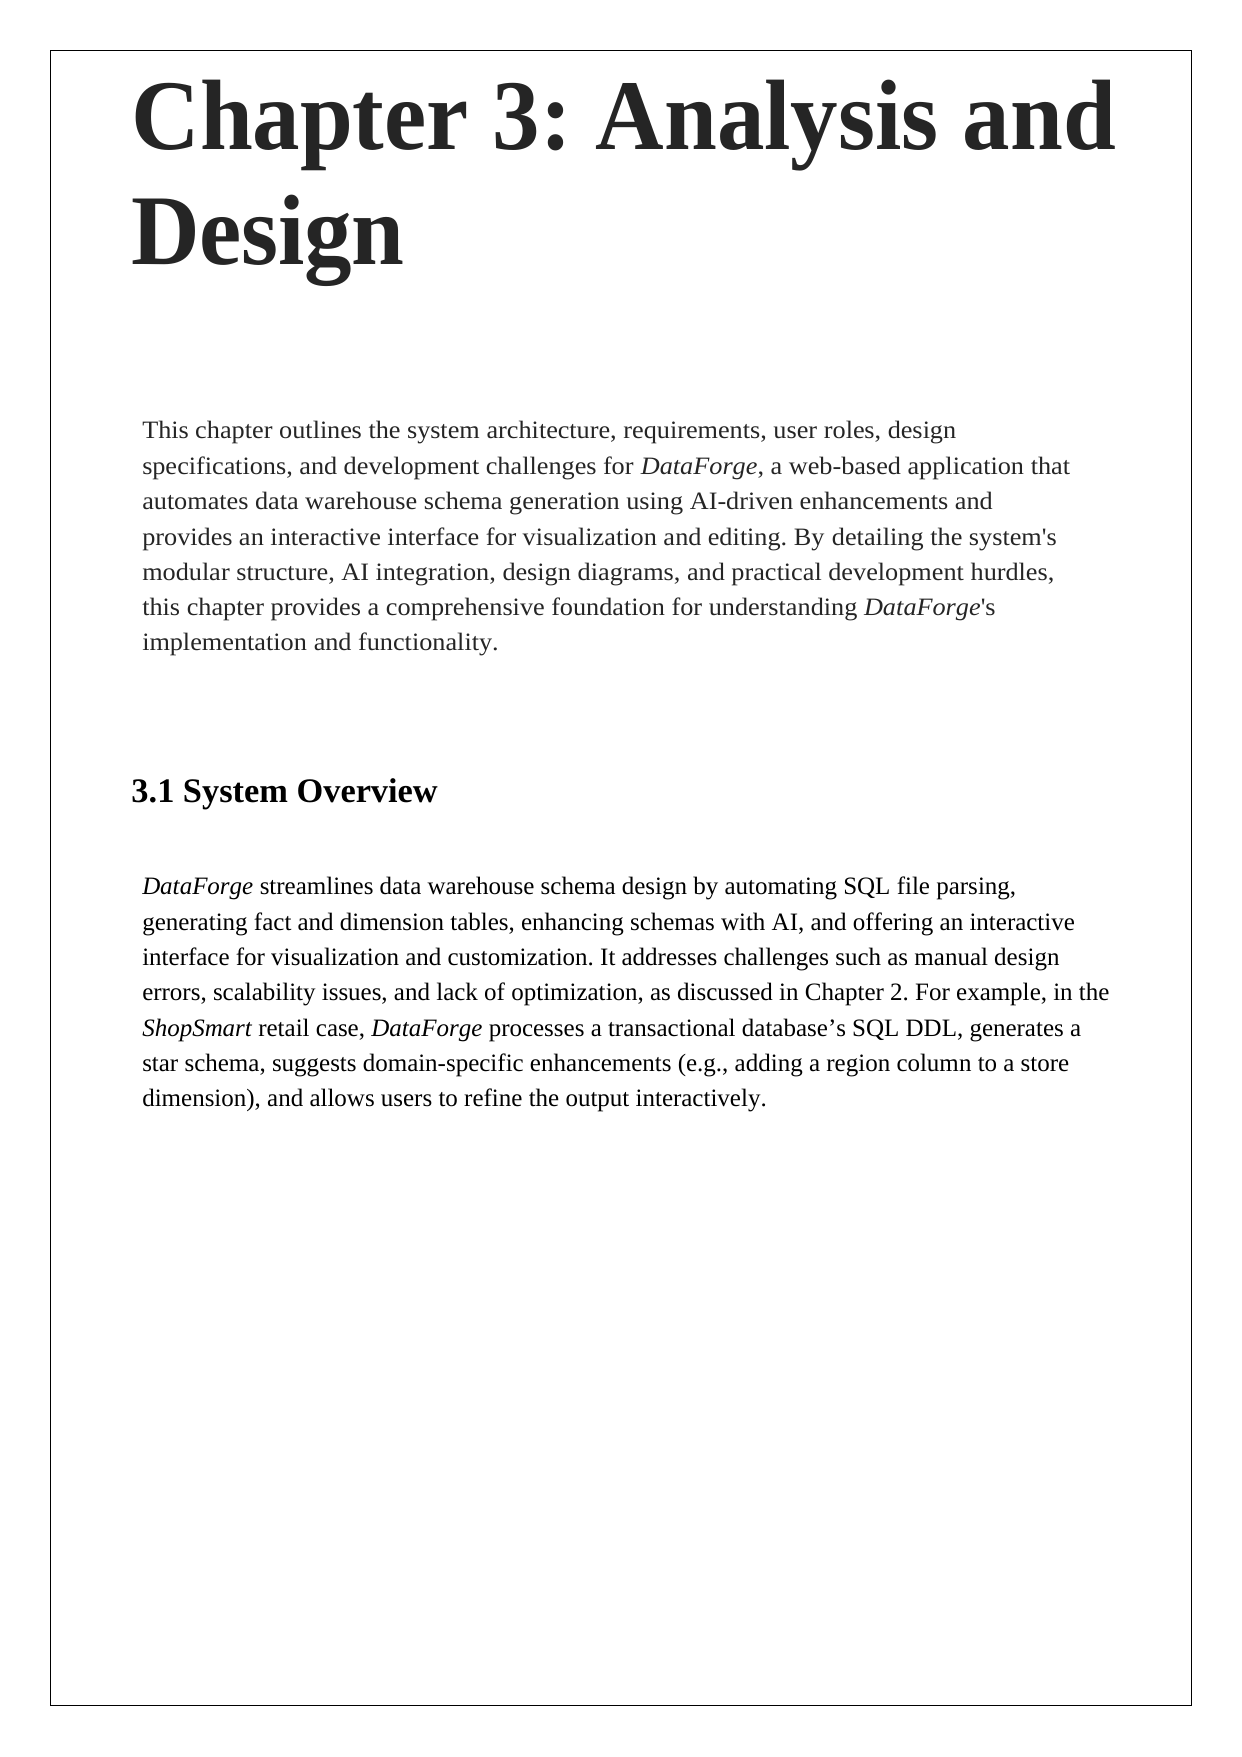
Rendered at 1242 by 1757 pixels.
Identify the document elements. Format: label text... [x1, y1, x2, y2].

subtitle Chapter 3: Analysis and Design [131, 56, 1117, 286]
text This chapter outlines the system architecture, requirements, user roles, design specifications, and development challenges for DataForge, a web-based application that automates data warehouse schema generation using AI-driven enhancements and provides an interactive interface for visualization and editing. By detailing the system's modular structure, AI integration, design diagrams, and practical development hurdles, this chapter provides a comprehensive foundation for understanding DataForge's implementation and functionality. [142, 416, 1086, 656]
text DataForge streamlines data warehouse schema design by automating SQL file parsing, generating fact and dimension tables, enhancing schemas with AI, and offering an interactive interface for visualization and customization. It addresses challenges such as manual design errors, scalability issues, and lack of optimization, as discussed in Chapter 2. For example, in the ShopSmart retail case, DataForge processes a transactional database’s SQL DDL, generates a star schema, suggests domain-specific enhancements (e.g., adding a region column to a store dimension), and allows users to refine the output interactively. [142, 871, 1117, 1112]
subtitle 3.1 System Overview [131, 770, 1117, 810]
